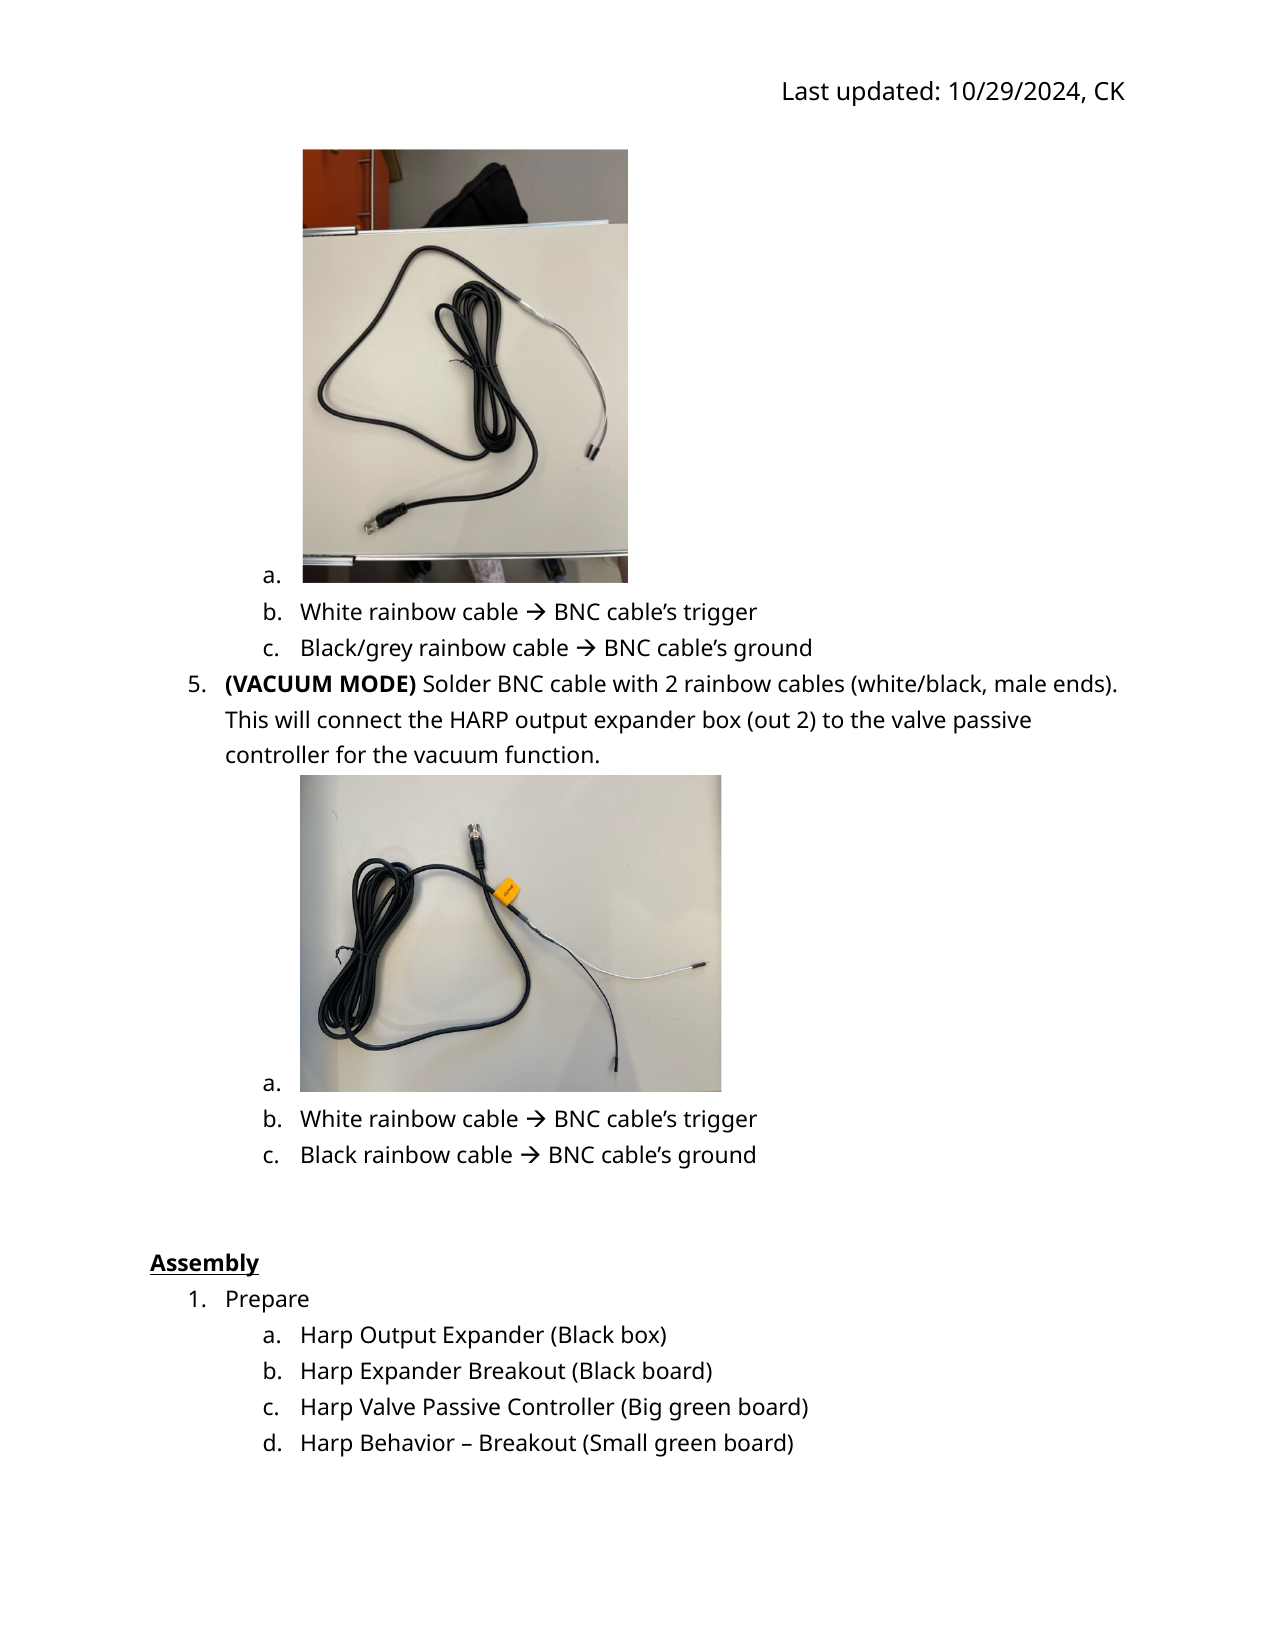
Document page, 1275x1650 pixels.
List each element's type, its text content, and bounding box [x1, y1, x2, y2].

picture [300, 775, 722, 1092]
list Harp Behavior – Breakout (Small green board) [262, 1427, 1125, 1458]
list Harp Expander Breakout (Black board) [262, 1355, 1125, 1386]
list White rainbow cable BNC cable’s trigger [262, 1103, 1125, 1134]
picture [303, 150, 628, 582]
list Prepare [187, 1283, 1125, 1314]
list Black rainbow cable BNC cable’s ground [262, 1139, 1125, 1171]
list (VACUUM MODE) Solder BNC cable with 2 rainbow cables (white/black, male ends). This will connect the HARP output expander box (out 2) to the valve passive controller for the vacuum function. [187, 668, 1125, 771]
text Assembly [150, 1247, 1125, 1278]
list White rainbow cable BNC cable’s trigger [262, 596, 1125, 627]
list Harp Valve Passive Controller (Big green board) [262, 1391, 1125, 1422]
list Black/grey rainbow cable BNC cable’s ground [262, 632, 1125, 663]
list Harp Output Expander (Black box) [262, 1319, 1125, 1350]
